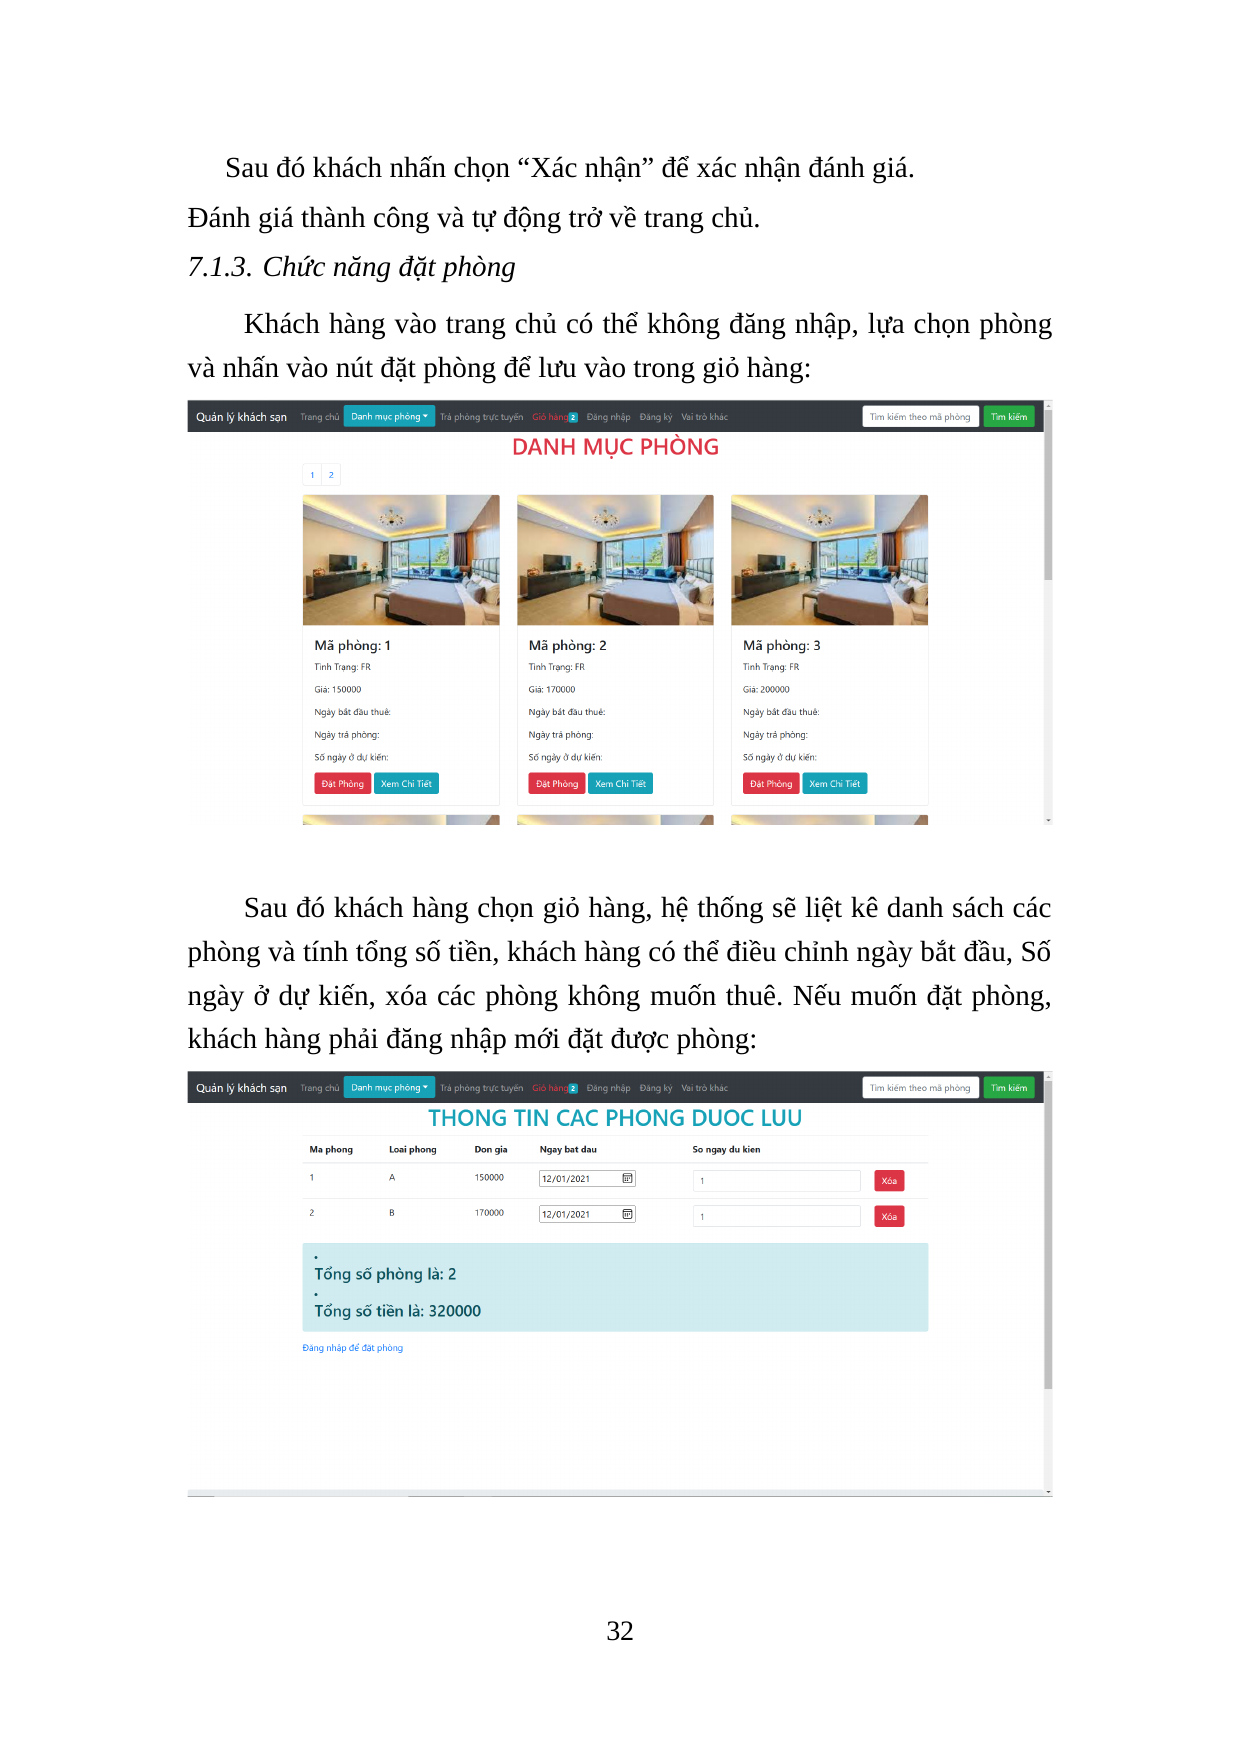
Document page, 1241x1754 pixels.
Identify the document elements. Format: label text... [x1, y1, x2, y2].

picture [187, 399, 1053, 825]
list Sau đó khách nhấn chọn “Xác nhận” để xác nhận đánh giá. [187, 150, 1053, 183]
picture [187, 1071, 1053, 1497]
list Chức năng đặt phòng [187, 249, 1053, 283]
text Đánh giá thành công và tự động trở về trang chủ. [187, 200, 1053, 233]
text Khách hàng vào trang chủ có thể không đăng nhập, lựa chọn phòng và nhấn vào nút đặt phòng để lưu vào trong giỏ hàng: [187, 306, 1053, 383]
text Sau đó khách hàng chọn giỏ hàng, hệ thống sẽ liệt kê danh sách các phòng và tính tổng số tiền, khách hàng có thể điều chỉnh ngày bắt đầu, Số ngày ở dự kiến, xóa các phòng không muốn thuê. Nếu muốn đặt phòng, khách hàng phải đăng nhập mới đặt được phòng: [187, 891, 1053, 1055]
